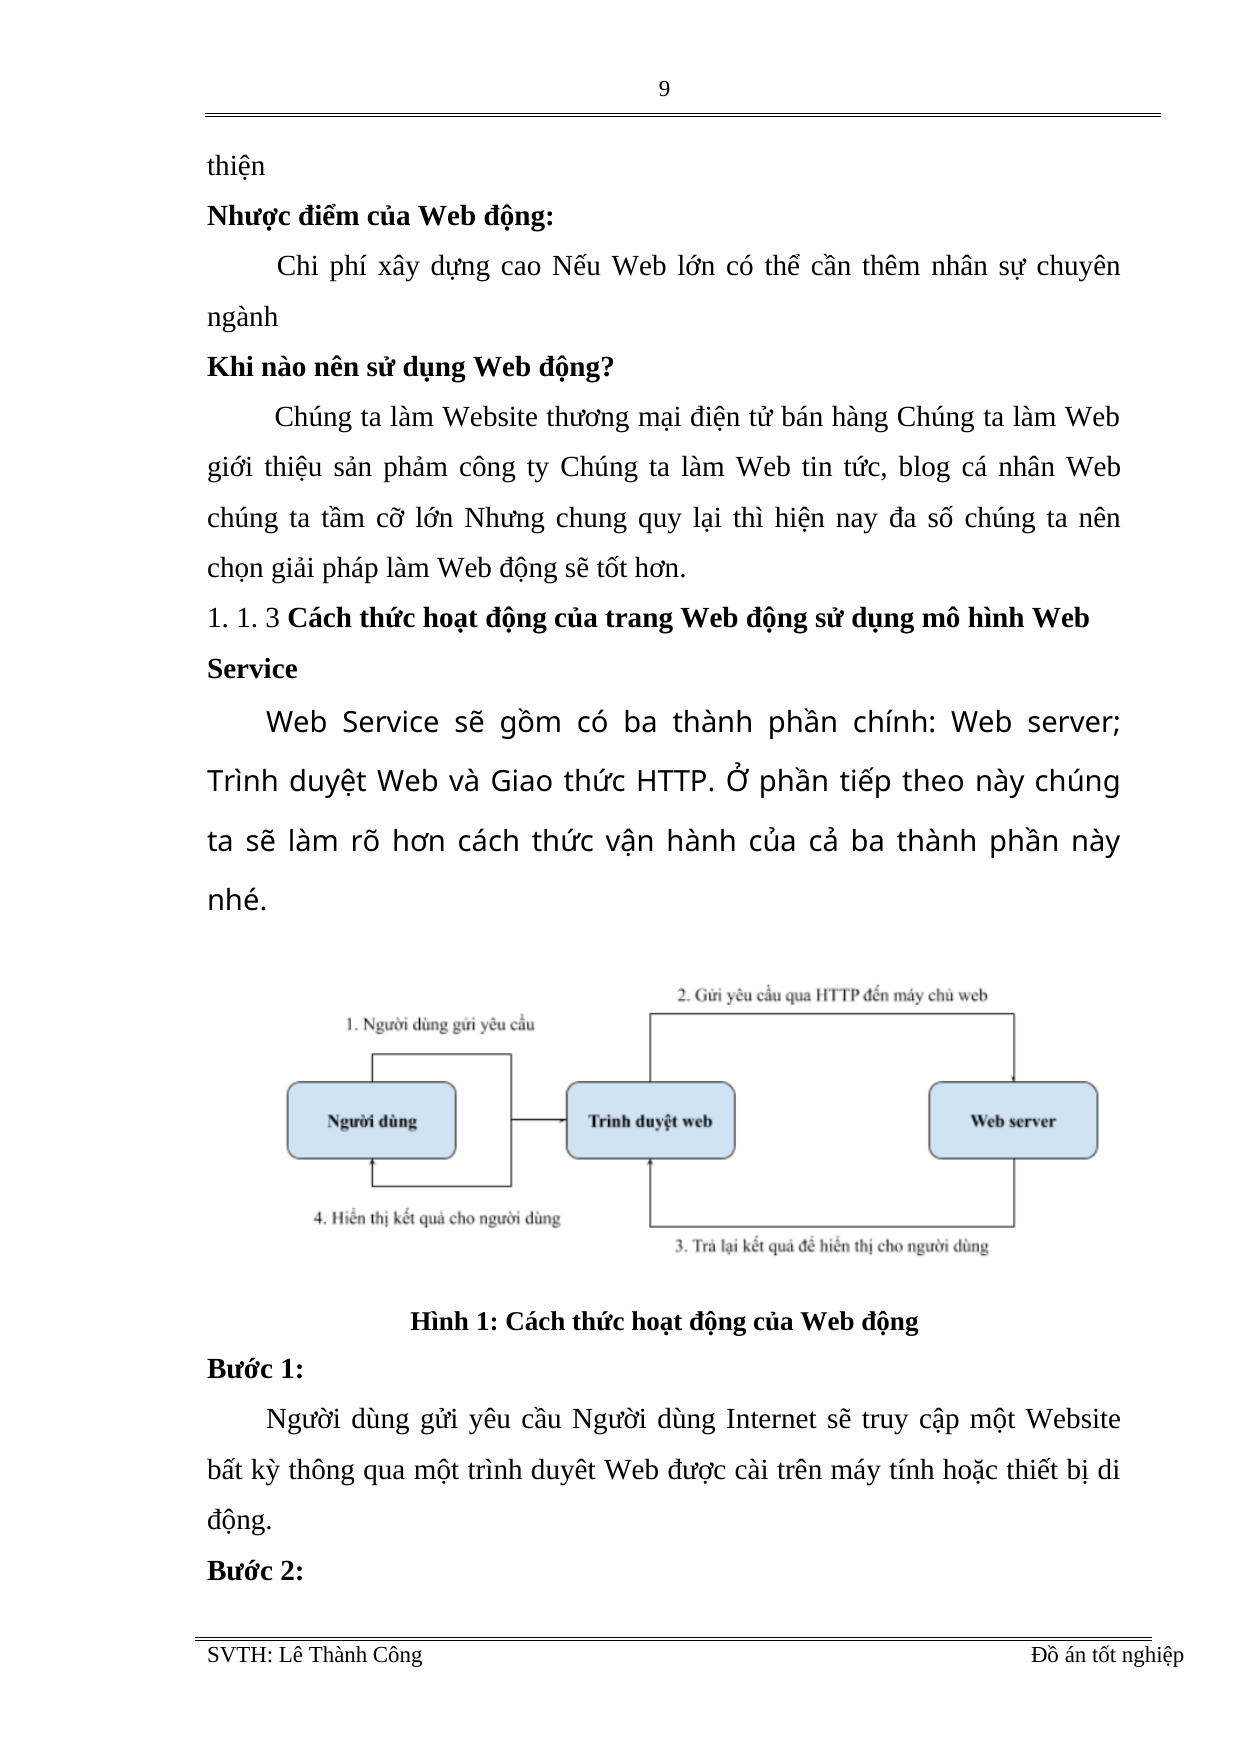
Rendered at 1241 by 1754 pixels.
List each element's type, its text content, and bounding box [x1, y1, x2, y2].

text Nhược điểm của Web động: [207, 198, 1122, 232]
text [207, 148, 1122, 181]
text Chúng ta làm Website thương mại điện tử bán hàng Chúng ta làm Web giới thiệu sản phảm công ty Chúng ta làm Web tin tức, blog cá nhân Web chúng ta tầm cỡ lớn Nhưng chung quy lại thì hiện nay đa số chúng ta nên chọn giải pháp làm Web động sẽ tốt hơn. [207, 399, 1122, 584]
text Người dùng gửi yêu cầu Người dùng Internet sẽ truy cập một Website bất kỳ thông qua một trình duyêt Web được cài trên máy tính hoặc thiết bị di động. [207, 1402, 1122, 1536]
subtitle Cách thức hoạt động của trang Web động sử dụng mô hình Web Service [207, 601, 1122, 684]
picture [206, 939, 1155, 1305]
text Bước 1: [207, 1351, 1122, 1385]
text Chi phí xây dựng cao Nếu Web lớn có thể cần thêm nhân sự chuyên ngành [207, 248, 1122, 332]
text Bước 2: [207, 1553, 1122, 1586]
text Khi nào nên sử dụng Web động? [207, 349, 1122, 382]
text Hình 1: Cách thức hoạt động của Web động [207, 1305, 1122, 1336]
text Web Service sẽ gồm có ba thành phần chính: Web server; Trình duyệt Web và Giao thức HTTP. Ở phần tiếp theo này chúng ta sẽ làm rõ hơn cách thức vận hành của cả ba thành phần này nhé. [207, 701, 1122, 919]
